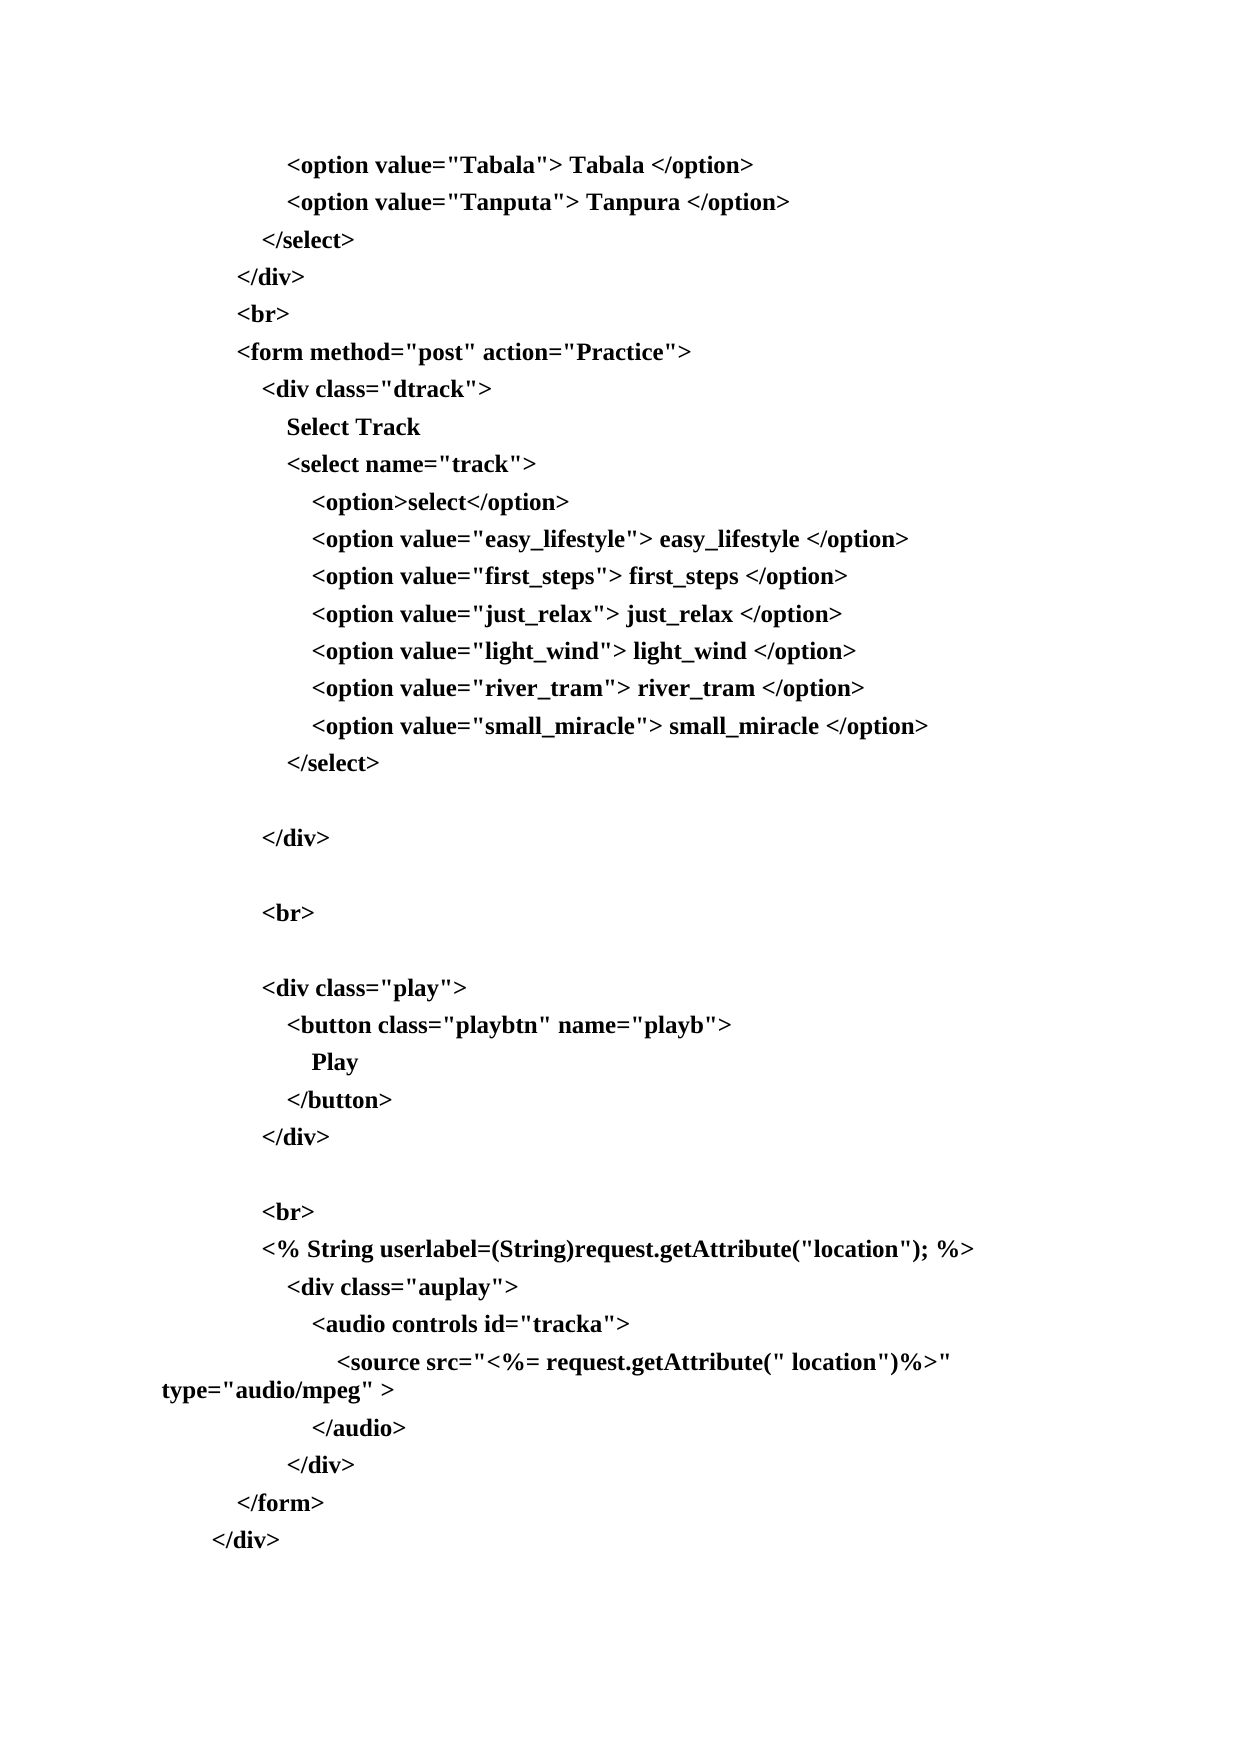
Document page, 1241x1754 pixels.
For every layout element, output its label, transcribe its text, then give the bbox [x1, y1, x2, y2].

text <option value="small_miracle"> small_miracle </option> [161, 711, 1090, 740]
text <option>select</option> [161, 487, 1090, 515]
text Play [161, 1047, 1090, 1076]
text <option value="easy_lifestyle"> easy_lifestyle </option> [161, 524, 1090, 553]
text <option value="Tanputa"> Tanpura </option> [161, 187, 1090, 216]
text </div> [161, 823, 1090, 852]
text <form method="post" action="Practice"> [161, 337, 1090, 366]
text <option value="first_steps"> first_steps </option> [161, 561, 1090, 590]
text <option value="just_relax"> just_relax </option> [161, 599, 1090, 627]
text <select name="track"> [161, 449, 1090, 478]
text <br> [161, 299, 1090, 328]
text </select> [161, 225, 1090, 253]
text <br> [161, 898, 1090, 927]
text Select Track [161, 412, 1090, 441]
text <option value="Tabala"> Tabala </option> [161, 150, 1090, 179]
text <option value="light_wind"> light_wind </option> [161, 636, 1090, 665]
text </div> [161, 1122, 1090, 1151]
text </button> [161, 1085, 1090, 1114]
text <button class="playbtn" name="playb"> [161, 1010, 1090, 1039]
text <div class="auplay"> [161, 1272, 1090, 1301]
text </audio> [161, 1413, 1090, 1442]
text <div class="play"> [161, 973, 1090, 1001]
text <source src="<%= request.getAttribute(" location")%>" type="audio/mpeg" > [161, 1347, 1090, 1404]
text <% String userlabel=(String)request.getAttribute("location"); %> [161, 1234, 1090, 1263]
text </div> [161, 262, 1090, 291]
text </div> [161, 1450, 1090, 1479]
text <br> [161, 1197, 1090, 1226]
text <option value="river_tram"> river_tram </option> [161, 673, 1090, 702]
text </div> [161, 1525, 1090, 1554]
text <audio controls id="tracka"> [161, 1309, 1090, 1338]
text </select> [161, 748, 1090, 777]
text <div class="dtrack"> [161, 374, 1090, 403]
text </form> [161, 1488, 1090, 1516]
